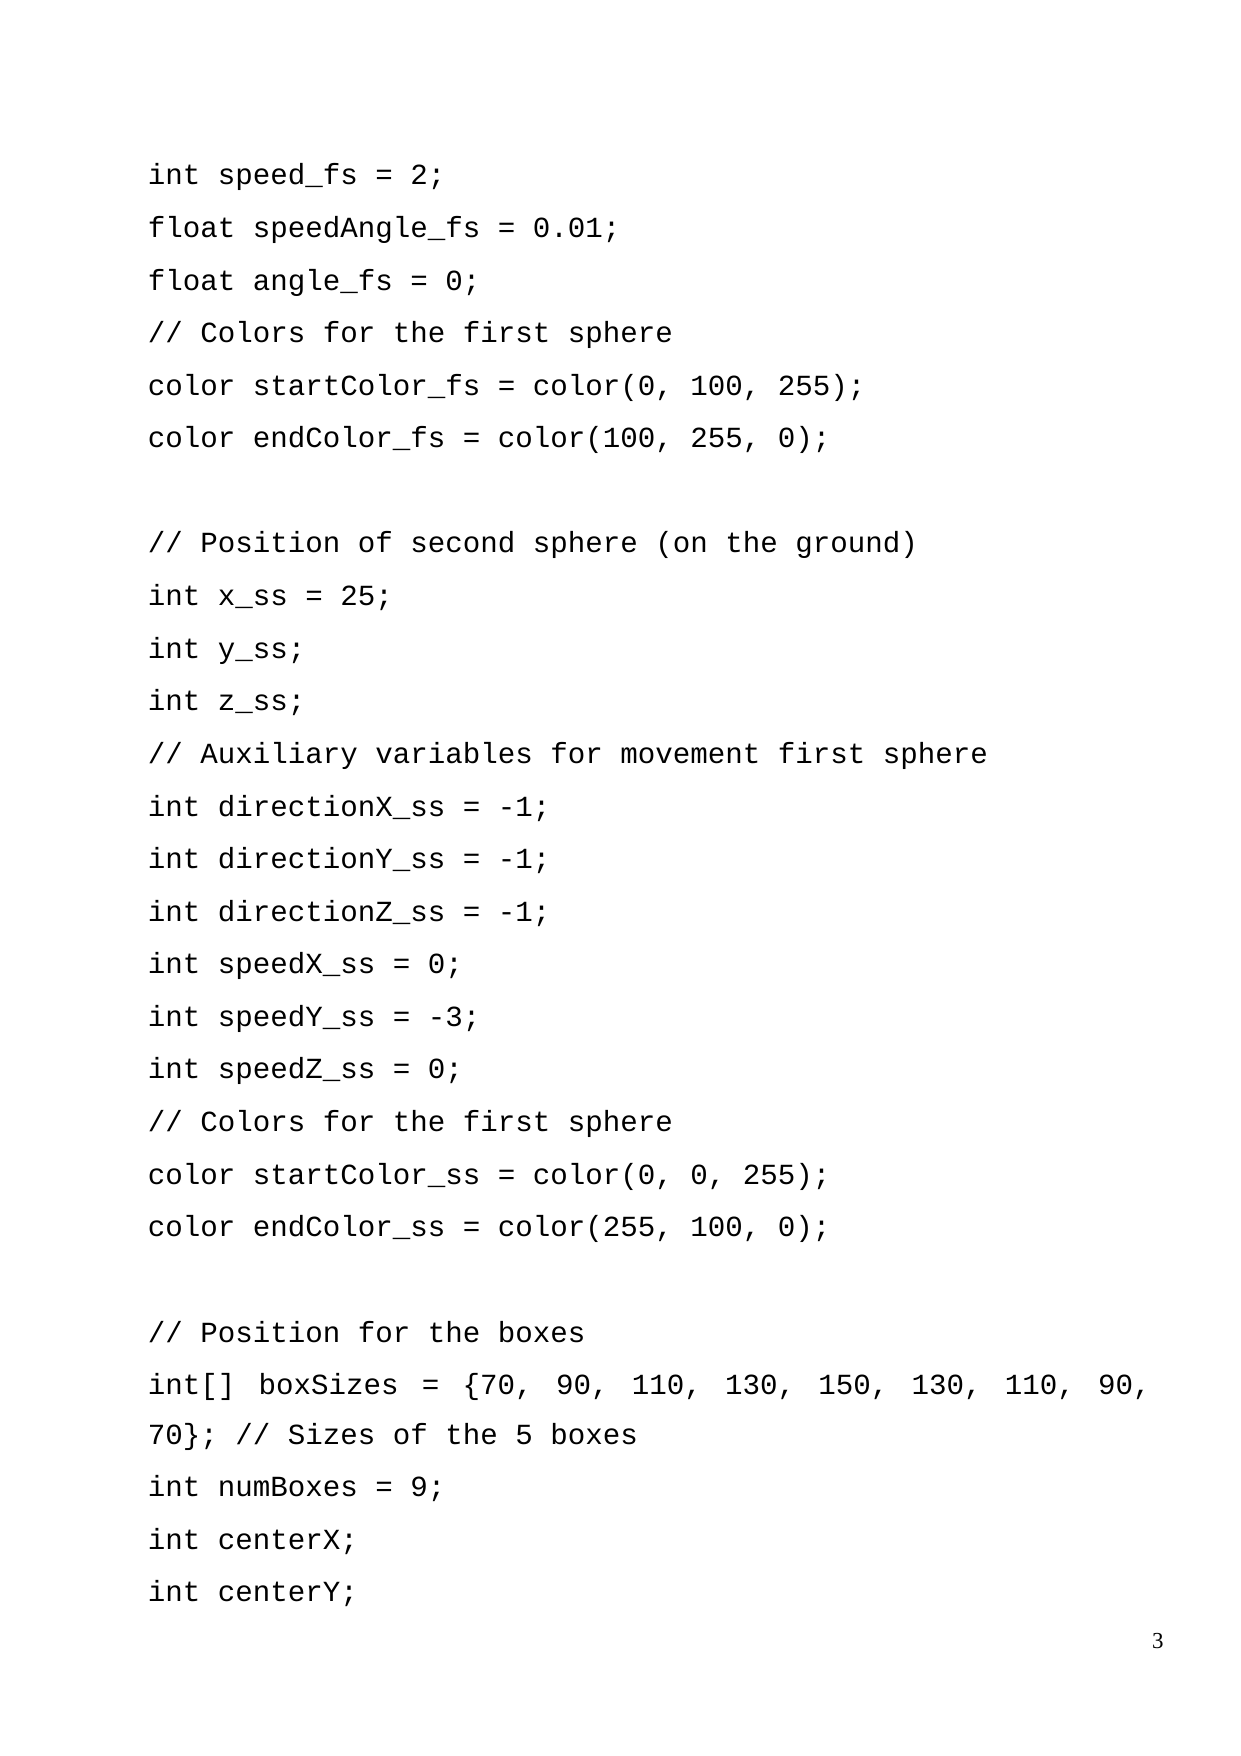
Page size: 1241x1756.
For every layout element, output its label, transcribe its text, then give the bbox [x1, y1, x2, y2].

text int speedY_ss = -3; [148, 1002, 1151, 1035]
text // Auxiliary variables for movement first sphere [148, 739, 1151, 772]
text // Position of second sphere (on the ground) [148, 529, 1151, 562]
text float speedAngle_fs = 0.01; [148, 213, 1151, 246]
text int speed_fs = 2; [148, 160, 1151, 193]
text color startColor_fs = color(0, 100, 255); [148, 371, 1151, 404]
text color endColor_ss = color(255, 100, 0); [148, 1212, 1151, 1246]
text float angle_fs = 0; [148, 266, 1151, 299]
text // Colors for the first sphere [148, 1107, 1151, 1140]
text int centerY; [148, 1578, 1151, 1611]
text int z_ss; [148, 686, 1151, 719]
text int y_ss; [148, 634, 1151, 667]
text int directionY_ss = -1; [148, 844, 1151, 877]
text int x_ss = 25; [148, 581, 1151, 614]
text int directionZ_ss = -1; [148, 897, 1151, 930]
text int speedX_ss = 0; [148, 949, 1151, 982]
text color startColor_ss = color(0, 0, 255); [148, 1160, 1151, 1193]
text int speedZ_ss = 0; [148, 1055, 1151, 1088]
text // Colors for the first sphere [148, 318, 1151, 351]
text // Position for the boxes [148, 1318, 1151, 1351]
text int centerX; [148, 1525, 1151, 1558]
text color endColor_fs = color(100, 255, 0); [148, 423, 1151, 456]
text int directionX_ss = -1; [148, 792, 1151, 825]
text int numBoxes = 9; [148, 1472, 1151, 1505]
text int[] boxSizes = {70, 90, 110, 130, 150, 130, 110, 90, 70}; // Sizes of the 5 boxes [148, 1370, 1151, 1453]
